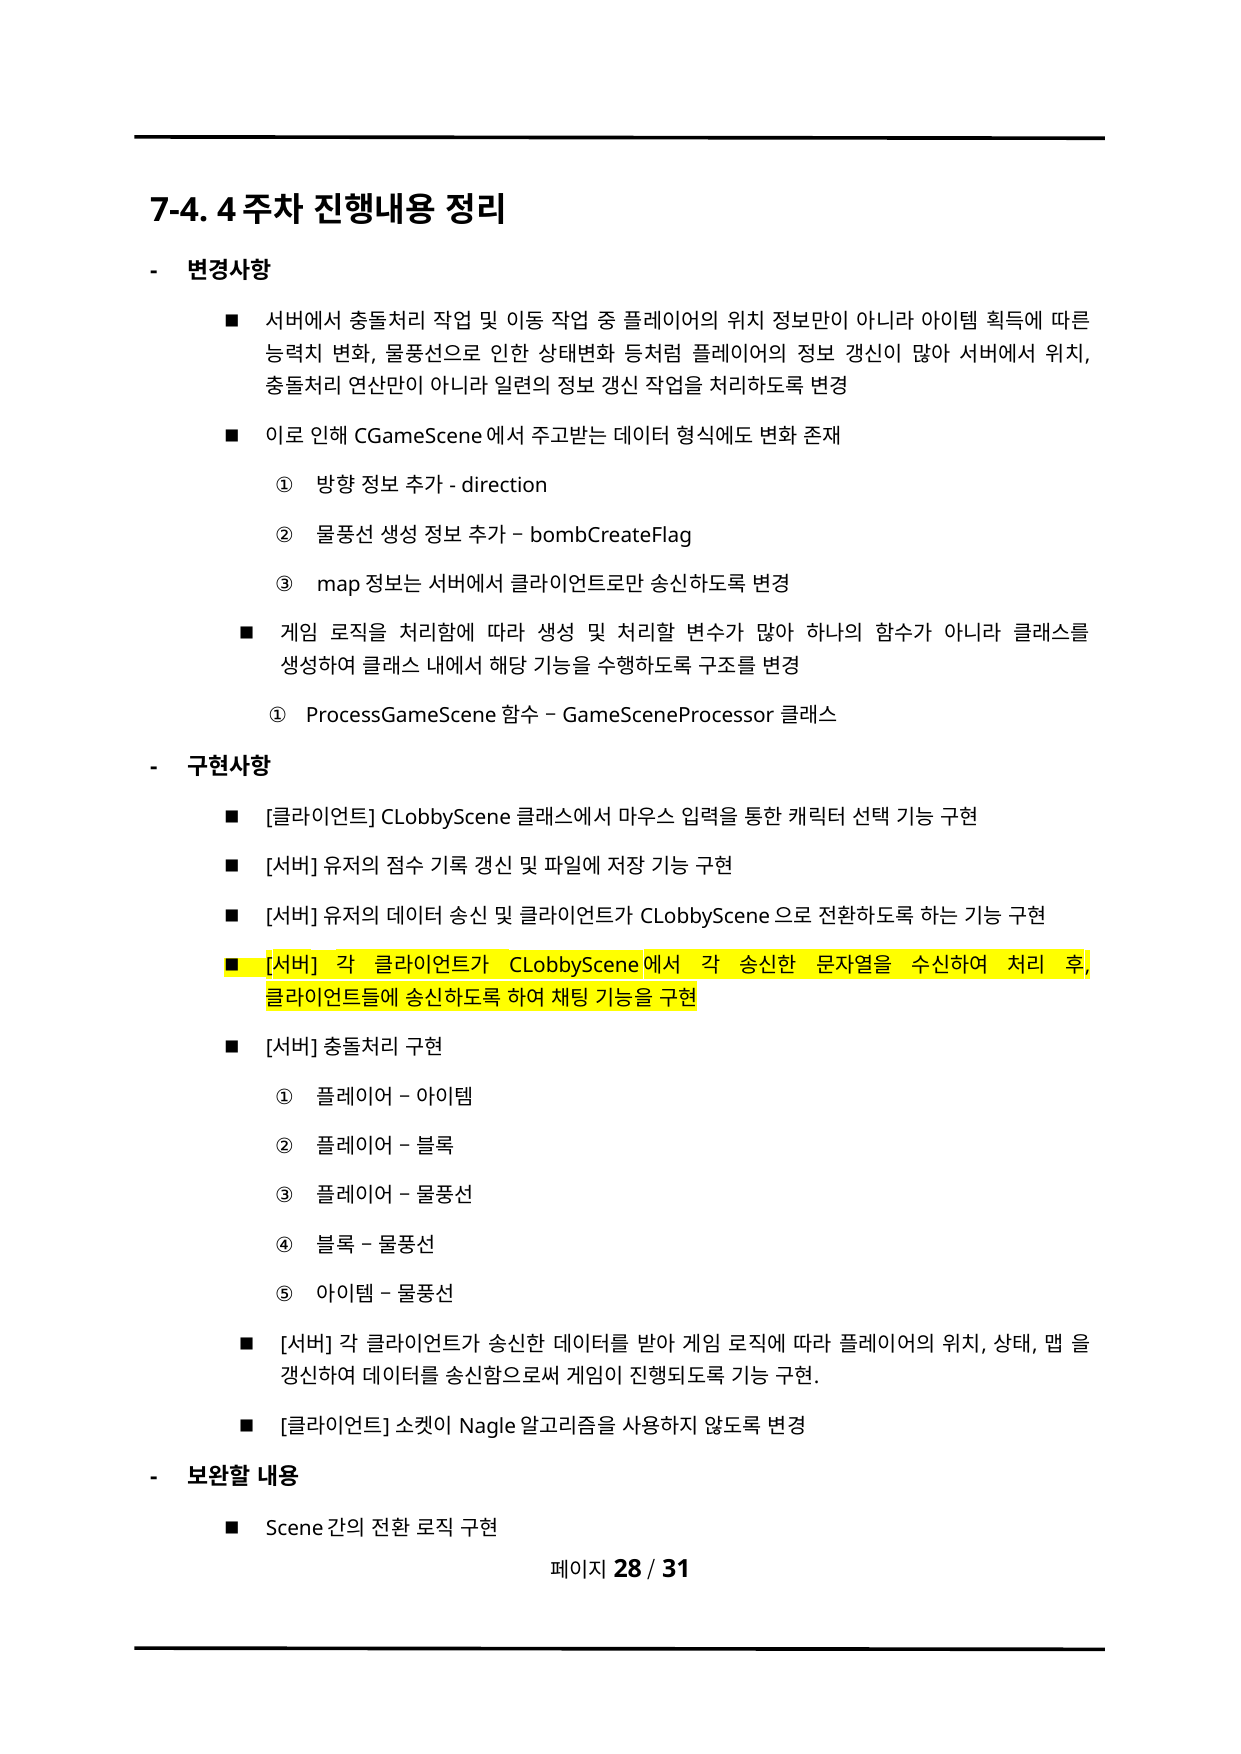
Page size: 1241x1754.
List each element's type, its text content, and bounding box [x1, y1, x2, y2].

list 변경사항 [150, 252, 1090, 285]
list 이로 인해 CGameScene에서 주고받는 데이터 형식에도 변화 존재 [224, 419, 1090, 449]
list 방향 정보 추가 - direction [275, 468, 1090, 499]
list 블록 – 물풍선 [275, 1228, 1090, 1258]
list ProcessGameScene함수 – GameSceneProcessor 클래스 [268, 698, 1090, 729]
list [서버] 각 클라이언트가 송신한 데이터를 받아 게임 로직에 따라 플레이어의 위치, 상태, 맵 을 갱신하여 데이터를 송신함으로써 게임이 진행되도록 기능 구현. [238, 1327, 1090, 1390]
list 아이템 – 물풍선 [275, 1277, 1090, 1308]
list [클라이언트] CLobbyScene 클래스에서 마우스 입력을 통한 캐릭터 선택 기능 구현 [224, 800, 1090, 831]
list [서버] 유저의 점수 기록 갱신 및 파일에 저장 기능 구현 [224, 850, 1090, 880]
list [서버] 충돌처리 구현 [224, 1031, 1090, 1061]
list [클라이언트] 소켓이 Nagle알고리즘을 사용하지 않도록 변경 [238, 1409, 1090, 1439]
list 게임 로직을 처리함에 따라 생성 및 처리할 변수가 많아 하나의 함수가 아니라 클래스를 생성하여 클래스 내에서 해당 기능을 수행하도록 구조를 변경 [238, 617, 1090, 679]
list 물풍선 생성 정보 추가 – bombCreateFlag [275, 518, 1090, 548]
list [서버] 유저의 데이터 송신 및 클라이언트가 CLobbyScene으로 전환하도록 하는 기능 구현 [224, 899, 1090, 929]
text 7-4. 4주차 진행내용 정리 [150, 183, 1090, 231]
list map정보는 서버에서 클라이언트로만 송신하도록 변경 [275, 567, 1090, 597]
list Scene간의 전환 로직 구현 [224, 1511, 1090, 1541]
list 플레이어 – 아이템 [275, 1080, 1090, 1110]
list 서버에서 충돌처리 작업 및 이동 작업 중 플레이어의 위치 정보만이 아니라 아이템 획득에 따른 능력치 변화, 물풍선으로 인한 상태변화 등처럼 플레이어의 정보 갱신이 많아 서버에서 위치, 충돌처리 연산만이 아니라 일련의 정보 갱신 작업을 처리하도록 변경 [224, 304, 1090, 400]
list 보완할 내용 [150, 1458, 1090, 1492]
list [서버] 각 클라이언트가 CLobbyScene에서 각 송신한 문자열을 수신하여 처리 후, 클라이언트들에 송신하도록 하여 채팅 기능을 구현 [224, 948, 1090, 1011]
list 구현사항 [150, 748, 1090, 781]
list 플레이어 – 물풍선 [275, 1179, 1090, 1209]
list 플레이어 – 블록 [275, 1129, 1090, 1159]
